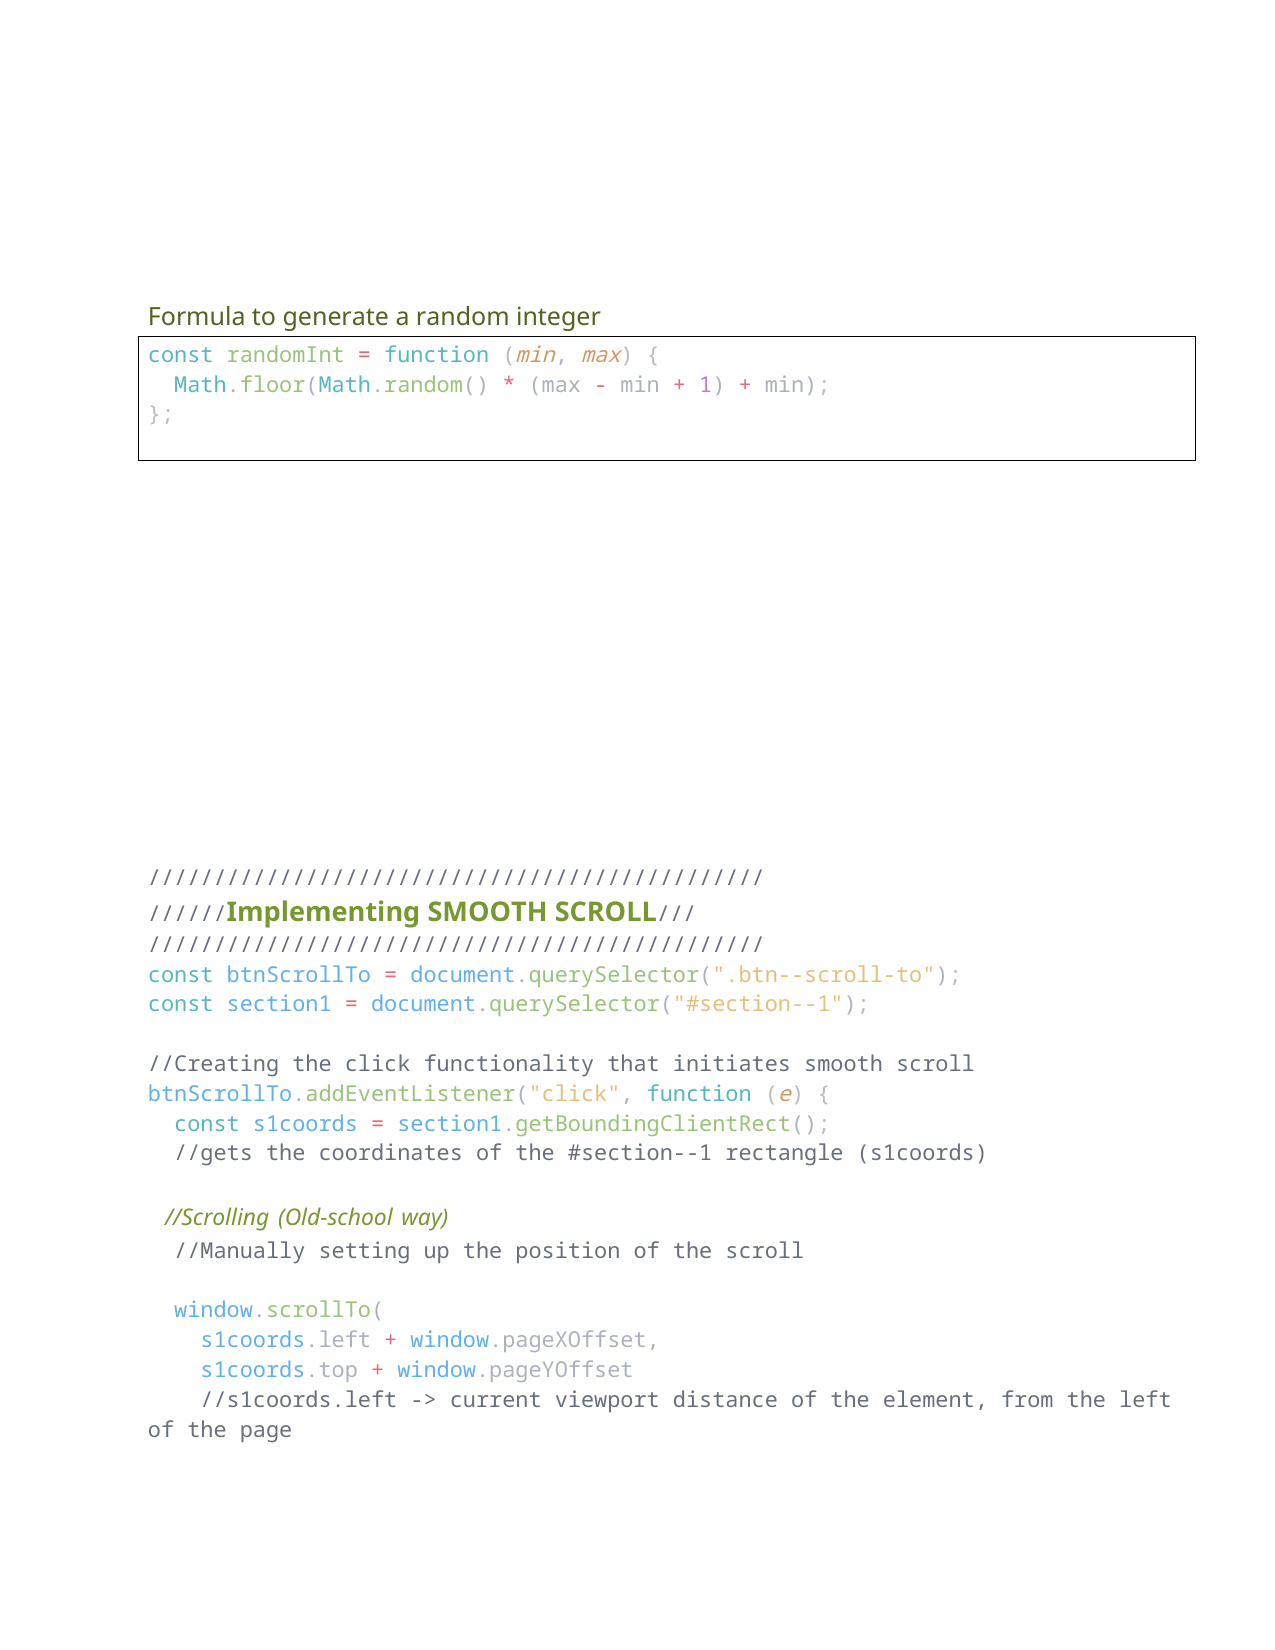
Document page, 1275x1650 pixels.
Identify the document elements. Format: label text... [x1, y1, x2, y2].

text //////Implementing SMOOTH SCROLL/// [148, 892, 1186, 929]
text const s1coords = section1.getBoundingClientRect(); [148, 1108, 1186, 1137]
text //gets the coordinates of the #section--1 rectangle (s1coords) [148, 1137, 1186, 1167]
text //Manually setting up the position of the scroll [148, 1235, 1186, 1265]
text }; [148, 398, 1186, 425]
text s1coords.top + window.pageYOffset [148, 1354, 1186, 1384]
text s1coords.left + window.pageXOffset, [148, 1324, 1186, 1354]
text //s1coords.left -> current viewport distance of the element, from the left of the page [148, 1384, 1186, 1443]
text /////////////////////////////////////////////// [148, 929, 1186, 959]
text btnScrollTo.addEventListener("click", function (e) { [148, 1078, 1186, 1108]
text const section1 = document.querySelector("#section--1"); [148, 988, 1186, 1018]
text window.scrollTo( [148, 1294, 1186, 1324]
text /////////////////////////////////////////////// [148, 862, 1186, 892]
text Math.floor(Math.random() * (max - min + 1) + min); [148, 369, 1186, 398]
text const randomInt = function (min, max) { [139, 337, 1195, 369]
subtitle //Scrolling (Old-school way) [148, 1201, 1186, 1232]
text //Creating the click functionality that initiates smooth scroll [148, 1048, 1186, 1078]
text const btnScrollTo = document.querySelector(".btn--scroll-to"); [148, 959, 1186, 988]
subtitle Formula to generate a random integer [148, 299, 1186, 333]
